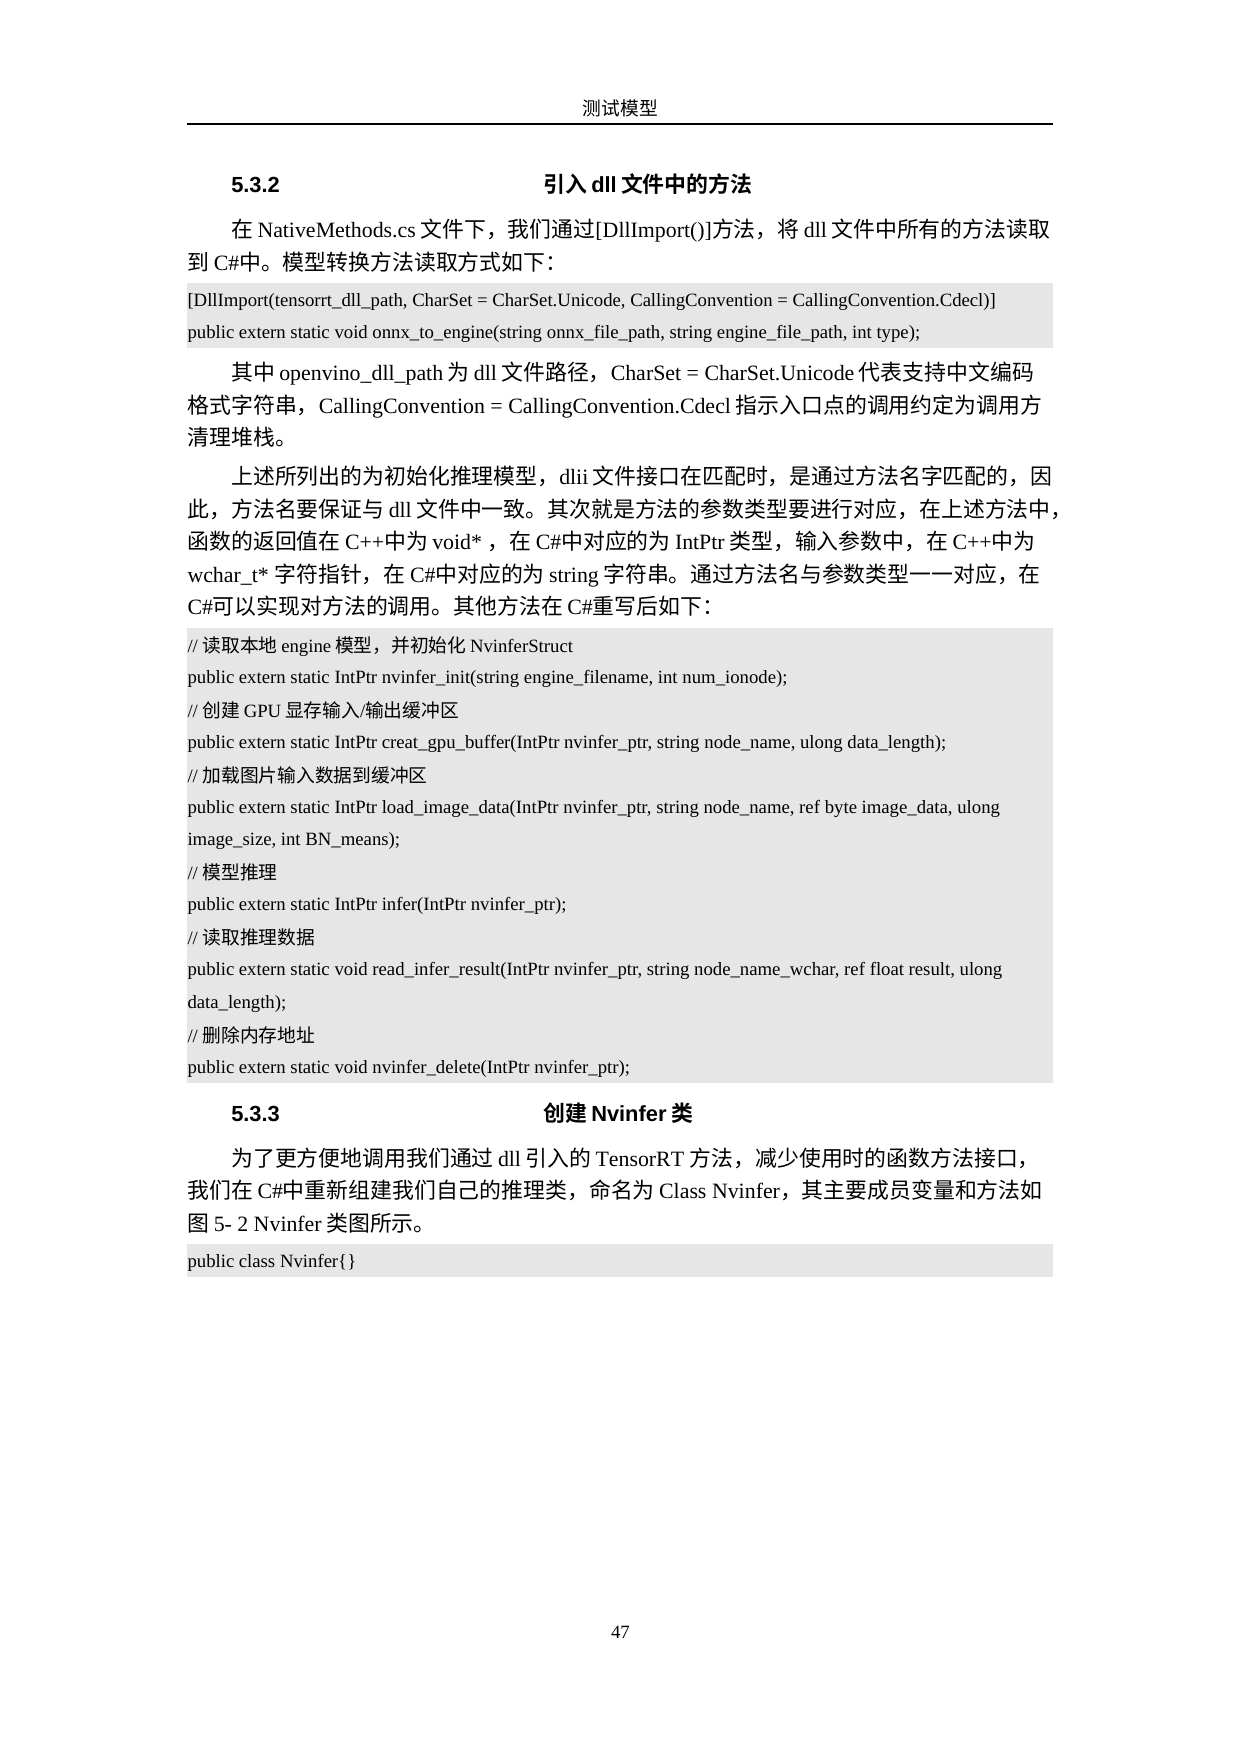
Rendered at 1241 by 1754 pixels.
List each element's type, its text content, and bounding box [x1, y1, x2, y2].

text public class Nvinfer{} [187, 1244, 1053, 1277]
text public extern static IntPtr creat_gpu_buffer(IntPtr nvinfer_ptr, string node_name, ulong data_length); [187, 725, 1053, 758]
subtitle 创建Nvinfer类 [187, 1095, 1053, 1128]
subtitle 引入dll文件中的方法 [187, 167, 1053, 199]
text // 模型推理 [187, 855, 1053, 888]
text public extern static void nvinfer_delete(IntPtr nvinfer_ptr); [187, 1050, 1053, 1083]
text 上述所列出的为初始化推理模型，dlii文件接口在匹配时，是通过方法名字匹配的，因此，方法名要保证与dll文件中一致。其次就是方法的参数类型要进行对应，在上述方法中，函数的返回值在C++中为void* ，在C#中对应的为IntPtr类型，输入参数中，在C++中为wchar_t* 字符指针，在C#中对应的为string字符串。通过方法名与参数类型一一对应，在C#可以实现对方法的调用。其他方法在C#重写后如下： [187, 459, 1053, 621]
text // 删除内存地址 [187, 1018, 1053, 1050]
text // 创建GPU显存输入/输出缓冲区 [187, 693, 1053, 725]
text 为了更方便地调用我们通过dll引入的TensorRT 方法，减少使用时的函数方法接口，我们在C#中重新组建我们自己的推理类，命名为Class Nvinfer，其主要成员变量和方法如图5- 2 Nvinfer类图所示。 [187, 1140, 1053, 1238]
text public extern static void read_infer_result(IntPtr nvinfer_ptr, string node_name_wchar, ref float result, ulong data_length); [187, 953, 1053, 1018]
text // 读取本地engine模型，并初始化NvinferStruct [187, 628, 1053, 660]
text 其中openvino_dll_path为dll文件路径，CharSet = CharSet.Unicode代表支持中文编码格式字符串，CallingConvention = CallingConvention.Cdecl指示入口点的调用约定为调用方清理堆栈。 [187, 355, 1053, 452]
text public extern static IntPtr load_image_data(IntPtr nvinfer_ptr, string node_name, ref byte image_data, ulong image_size, int BN_means); [187, 790, 1053, 855]
text // 读取推理数据 [187, 920, 1053, 953]
text 在NativeMethods.cs文件下，我们通过[DllImport()]方法，将dll文件中所有的方法读取到C#中。模型转换方法读取方式如下： [187, 212, 1053, 277]
text public extern static IntPtr nvinfer_init(string engine_filename, int num_ionode); [187, 660, 1053, 693]
text public extern static IntPtr infer(IntPtr nvinfer_ptr); [187, 888, 1053, 920]
text [DllImport(tensorrt_dll_path, CharSet = CharSet.Unicode, CallingConvention = CallingConvention.Cdecl)] [187, 283, 1053, 316]
text // 加载图片输入数据到缓冲区 [187, 758, 1053, 790]
text public extern static void onnx_to_engine(string onnx_file_path, string engine_file_path, int type); [187, 316, 1053, 348]
